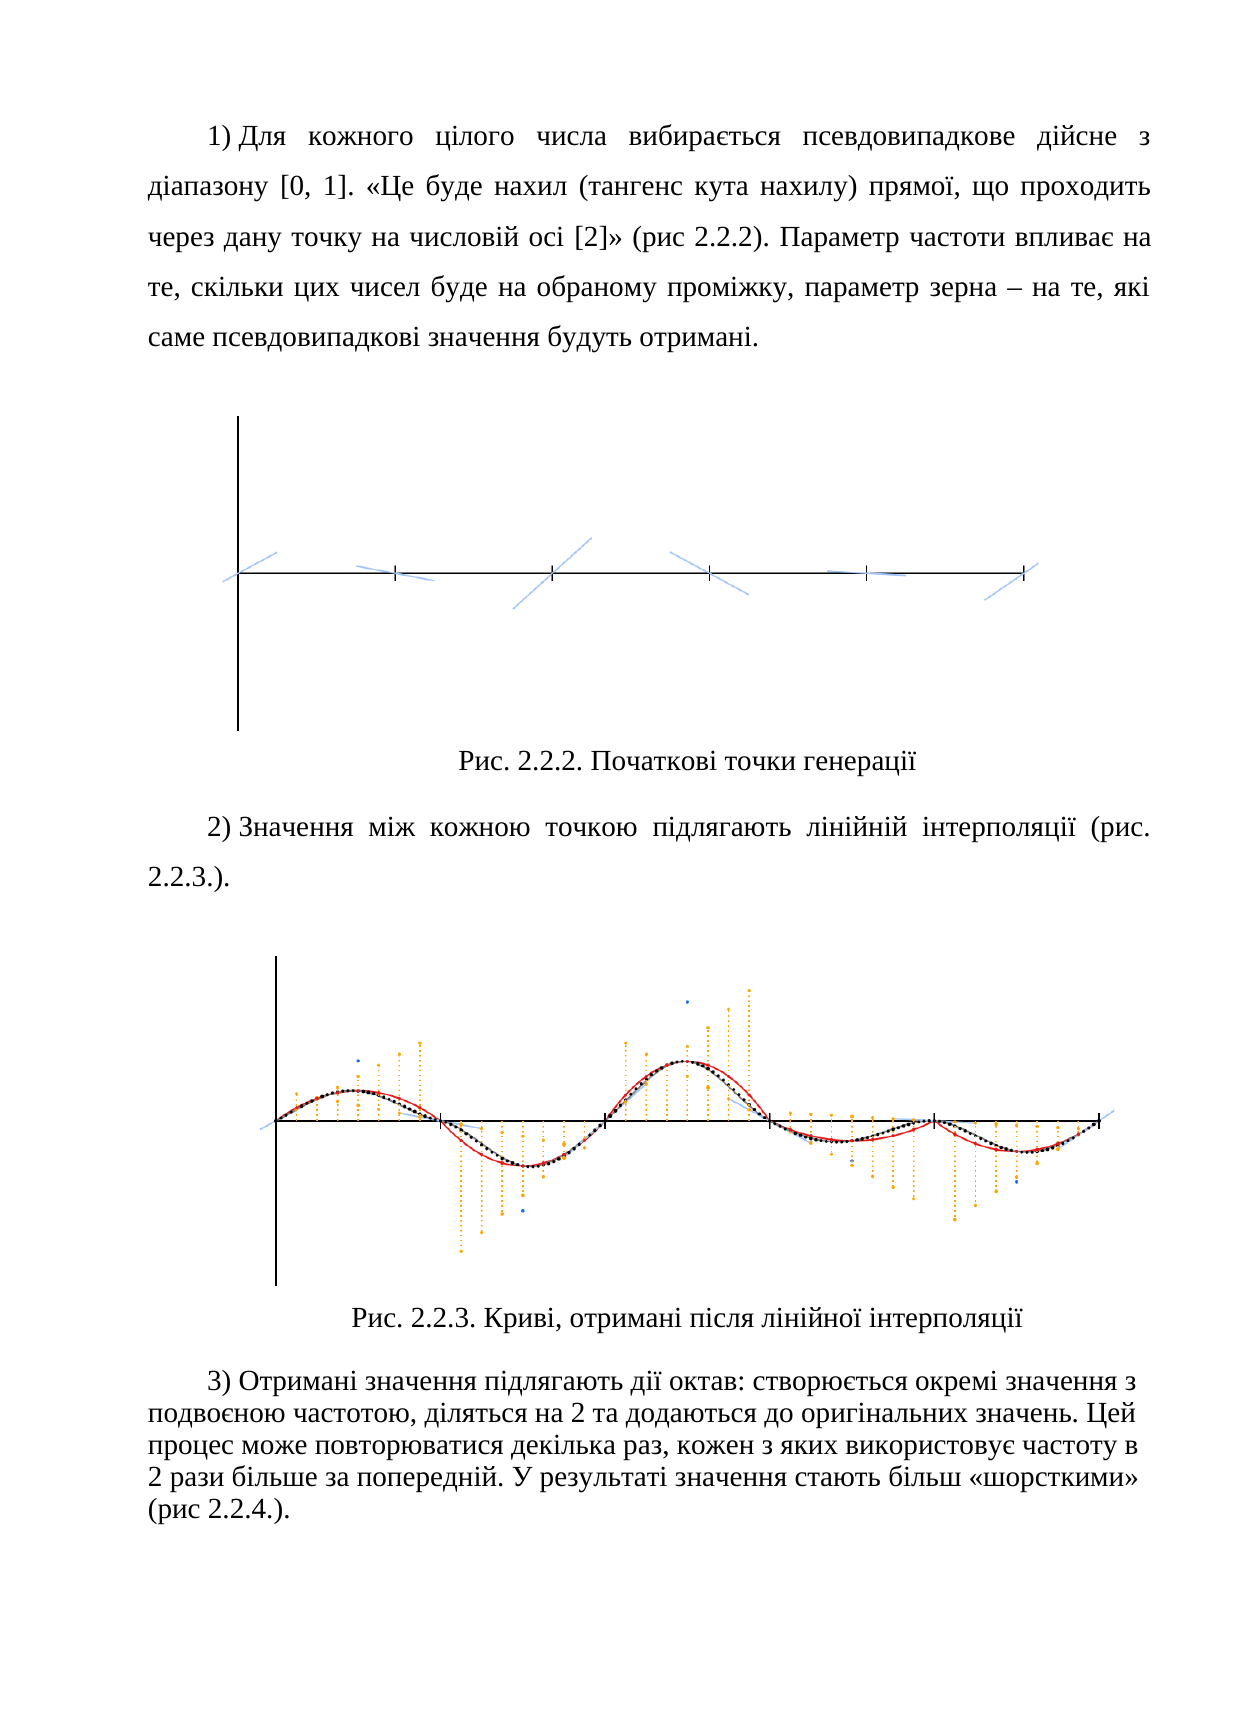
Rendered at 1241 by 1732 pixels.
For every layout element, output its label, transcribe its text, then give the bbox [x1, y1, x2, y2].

list Отримані значення підлягають дії октав: створюється окремі значення з подвоєною частотою, діляться на 2 та додаються до оригінальних значень. Цей процес може повторюватися декілька раз, кожен з яких використовує частоту в 2 рази більше за попередній. У результаті значення стають більш «шорсткими» (рис 2.2.4.). [148, 1365, 1152, 1524]
picture [259, 939, 1115, 1302]
list Значення між кожною точкою підлягають лінійній інтерполяції (рис. 2.2.3.). [148, 809, 1152, 893]
list Рис. 2.2.2. Початкові точки генерації [223, 745, 1152, 777]
list Для кожного цілого числа вибирається псевдовипадкове дійсне з діапазону [0, 1]. «Це буде нахил (тангенс кута нахилу) прямої, що проходить через дану точку на числовій осі [2]» (рис 2.2.2). Параметр частоти впливає на те, скільки цих чисел буде на обраному проміжку, параметр зерна – на те, які саме псевдовипадкові значення будуть отримані. [148, 118, 1152, 353]
picture [222, 400, 1039, 746]
